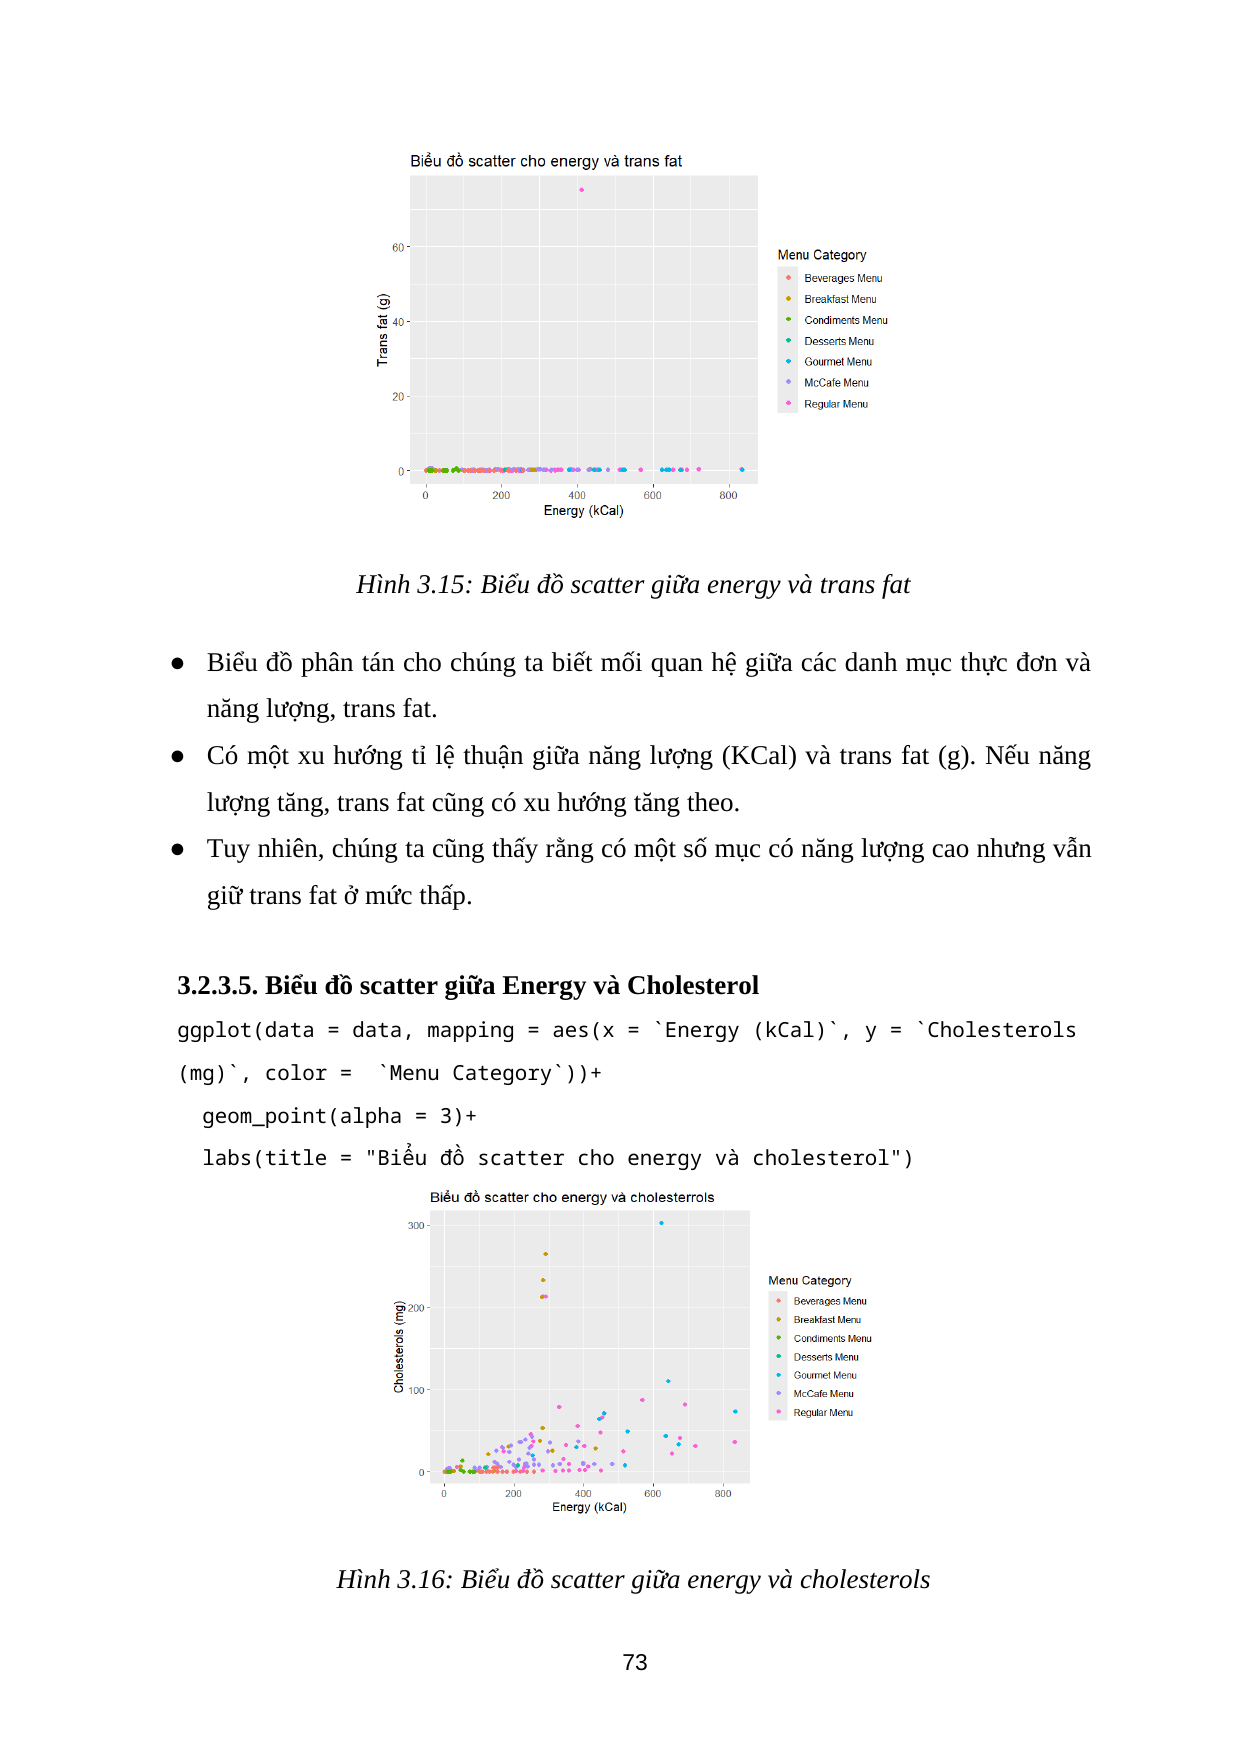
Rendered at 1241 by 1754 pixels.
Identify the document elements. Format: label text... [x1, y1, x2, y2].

list Tuy nhiên, chúng ta cũng thấy rằng có một số mục có năng lượng cao nhưng vẫn giữ trans fat ở mức thấp. [169, 832, 1093, 910]
list Có một xu hướng tỉ lệ thuận giữa năng lượng (KCal) và trans fat (g). Nếu năng lượng tăng, trans fat cũng có xu hướng tăng theo. [169, 739, 1093, 817]
picture [386, 1186, 884, 1519]
list Biểu đồ phân tán cho chúng ta biết mối quan hệ giữa các danh mục thực đơn và năng lượng, trans fat. [169, 646, 1093, 724]
text labs(title = "Biểu đồ scatter cho energy và cholesterol") [177, 1143, 1093, 1172]
text ggplot(data = data, mapping = aes(x = `Energy (kCal)`, y = `Cholesterols (mg)`, color = `Menu Category`))+ [177, 1016, 1093, 1087]
text geom_point(alpha = 3)+ [177, 1101, 1093, 1129]
picture [369, 147, 901, 524]
text 3.2.3.5. Biểu đồ scatter giữa Energy và Cholesterol [177, 969, 1093, 1000]
text Hình 3.16: Biểu đồ scatter giữa energy và cholesterols [177, 1563, 1093, 1594]
text Hình 3.15: Biểu đồ scatter giữa energy và trans fat [177, 568, 1093, 599]
